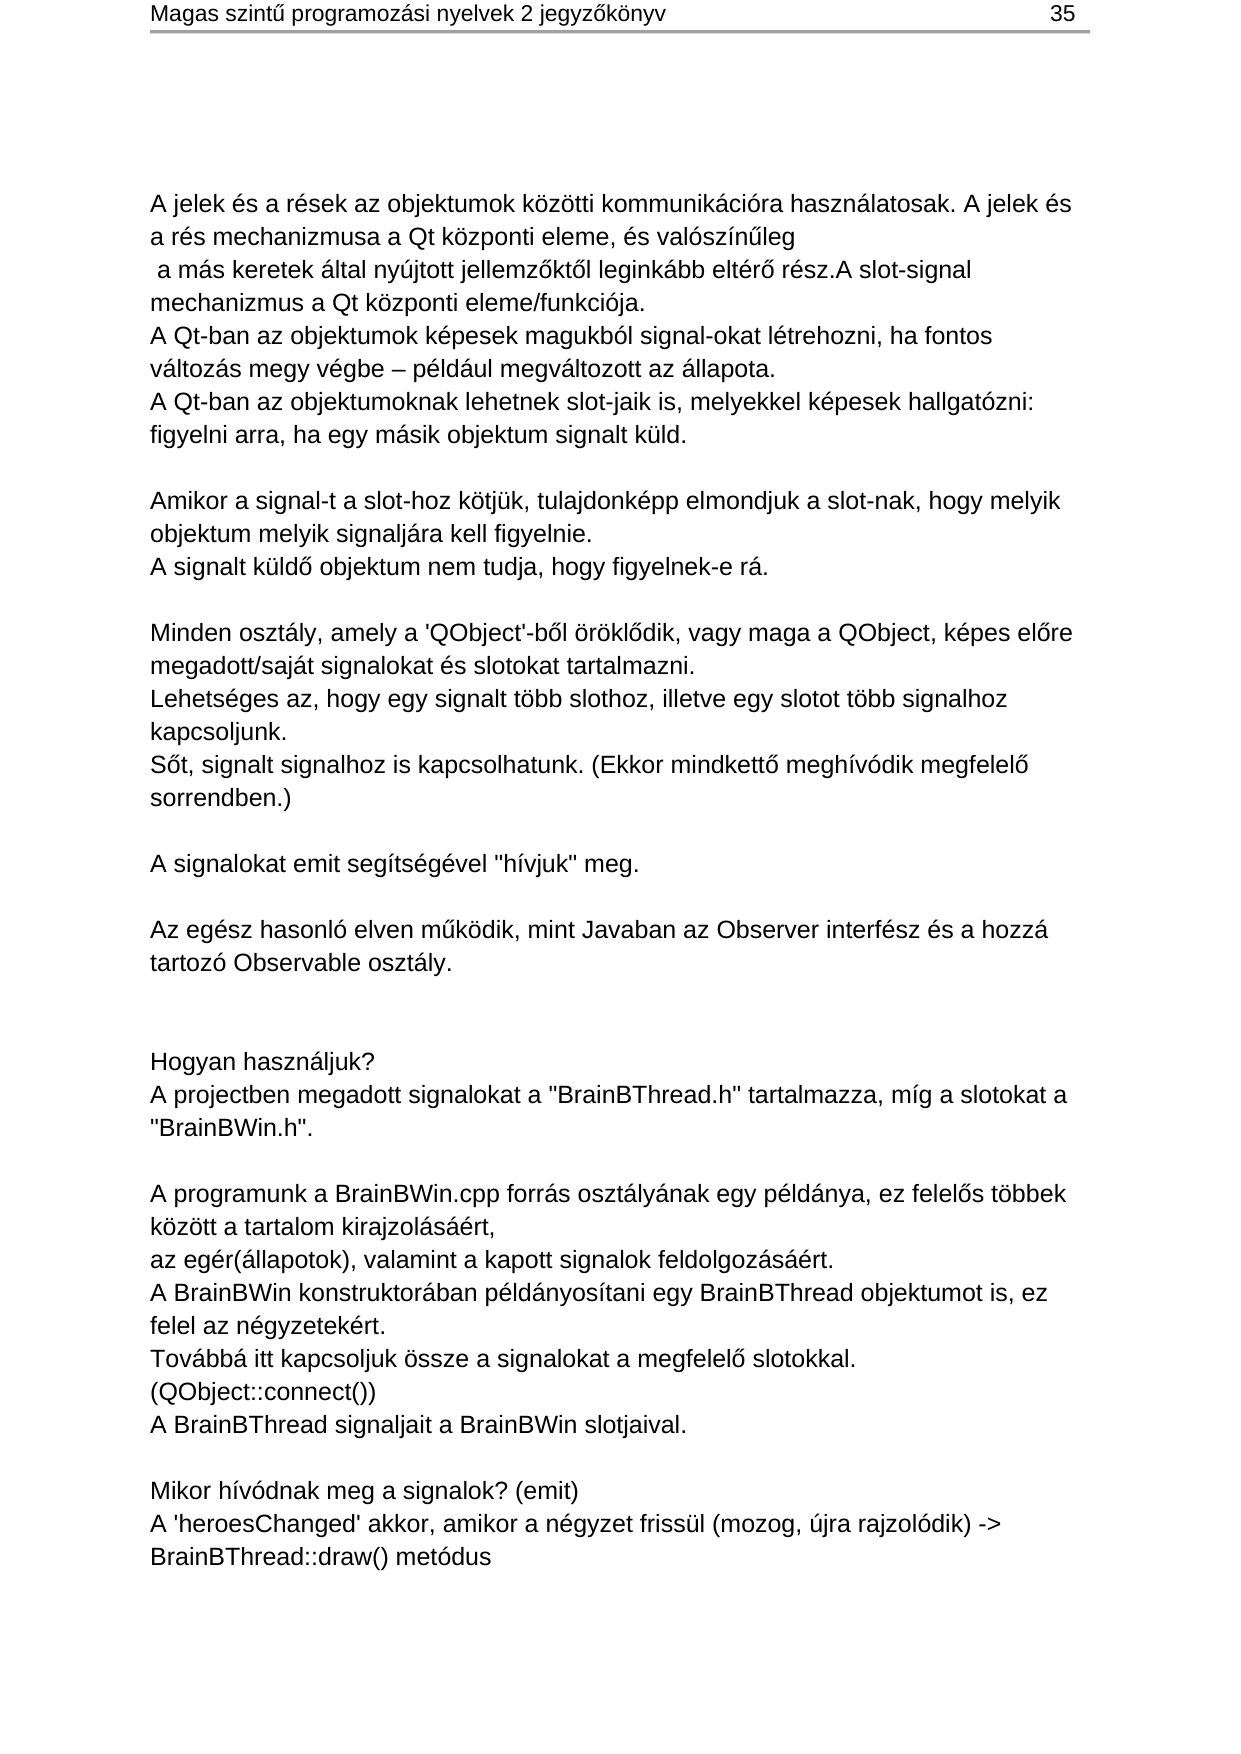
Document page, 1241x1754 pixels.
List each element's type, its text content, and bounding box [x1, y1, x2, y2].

text A programunk a BrainBWin.cpp forrás osztályának egy példánya, ez felelős többek között a tartalom kirajzolásáért, [150, 1179, 1090, 1241]
text Lehetséges az, hogy egy signalt több slothoz, illetve egy slotot több signalhoz kapcsoljunk. [150, 684, 1090, 746]
text Az egész hasonló elven működik, mint Javaban az Observer interfész és a hozzá tartozó Observable osztály. [150, 915, 1090, 977]
text Hogyan használjuk? [150, 1047, 1090, 1076]
text Amikor a signal-t a slot-hoz kötjük, tulajdonképp elmondjuk a slot-nak, hogy melyik objektum melyik signaljára kell figyelnie. [150, 486, 1090, 547]
text az egér(állapotok), valamint a kapott signalok feldolgozásáért. [150, 1245, 1090, 1274]
text A BrainBWin konstruktorában példányosítani egy BrainBThread objektumot is, ez felel az négyzetekért. [150, 1278, 1090, 1340]
text Mikor hívódnak meg a signalok? (emit) [150, 1476, 1090, 1505]
text A 'heroesChanged' akkor, amikor a négyzet frissül (mozog, újra rajzolódik) -> BrainBThread::draw() metódus [150, 1509, 1090, 1571]
text A jelek és a rések az objektumok közötti kommunikációra használatosak. A jelek és a rés mechanizmusa a Qt központi eleme, és valószínűleg [150, 188, 1090, 250]
text A projectben megadott signalokat a "BrainBThread.h" tartalmazza, míg a slotokat a "BrainBWin.h". [150, 1080, 1090, 1142]
text A signalt küldő objektum nem tudja, hogy figyelnek-e rá. [150, 552, 1090, 581]
text a más keretek által nyújtott jellemzőktől leginkább eltérő rész.A slot-signal mechanizmus a Qt központi eleme/funkciója. [150, 254, 1090, 316]
text Sőt, signalt signalhoz is kapcsolhatunk. (Ekkor mindkettő meghívódik megfelelő sorrendben.) [150, 750, 1090, 812]
text A BrainBThread signaljait a BrainBWin slotjaival. [150, 1410, 1090, 1439]
text A Qt-ban az objektumok képesek magukból signal-okat létrehozni, ha fontos változás megy végbe – például megváltozott az állapota. [150, 321, 1090, 382]
text A Qt-ban az objektumoknak lehetnek slot-jaik is, melyekkel képesek hallgatózni: figyelni arra, ha egy másik objektum signalt küld. [150, 387, 1090, 448]
text Minden osztály, amely a 'QObject'-ből öröklődik, vagy maga a QObject, képes előre megadott/saját signalokat és slotokat tartalmazni. [150, 618, 1090, 679]
text Továbbá itt kapcsoljuk össze a signalokat a megfelelő slotokkal. (QObject::connect()) [150, 1344, 1090, 1406]
text A signalokat emit segítségével "hívjuk" meg. [150, 849, 1090, 878]
